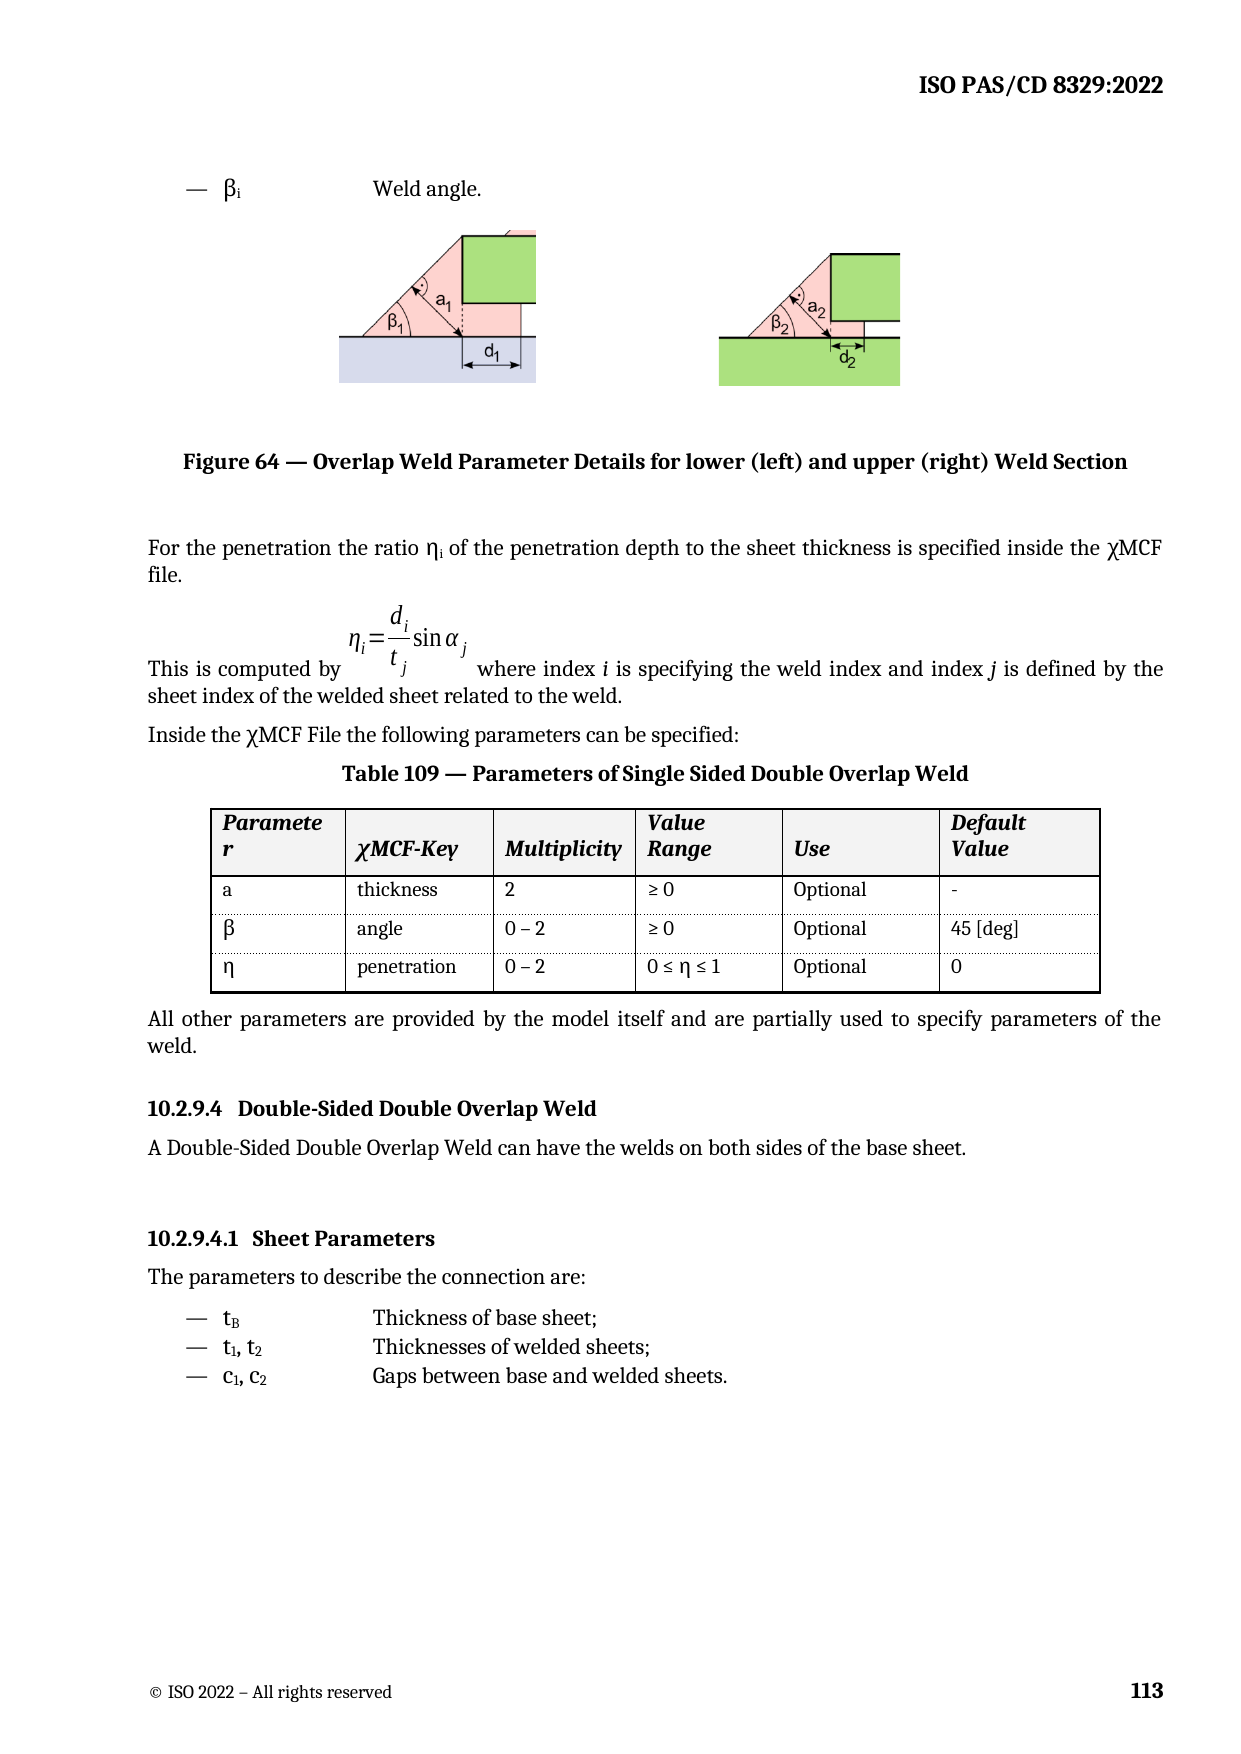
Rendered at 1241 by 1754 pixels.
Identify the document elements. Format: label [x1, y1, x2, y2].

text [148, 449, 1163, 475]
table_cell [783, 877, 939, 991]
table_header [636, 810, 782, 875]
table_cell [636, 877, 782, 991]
picture [718, 253, 901, 386]
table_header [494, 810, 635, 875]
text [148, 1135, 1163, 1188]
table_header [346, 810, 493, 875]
picture [339, 230, 536, 383]
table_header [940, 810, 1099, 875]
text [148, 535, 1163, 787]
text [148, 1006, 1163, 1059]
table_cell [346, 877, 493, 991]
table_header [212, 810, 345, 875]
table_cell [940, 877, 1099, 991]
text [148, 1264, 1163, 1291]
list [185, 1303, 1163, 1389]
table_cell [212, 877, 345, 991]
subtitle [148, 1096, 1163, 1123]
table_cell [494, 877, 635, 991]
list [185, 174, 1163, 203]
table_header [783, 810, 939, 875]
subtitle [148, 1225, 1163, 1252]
